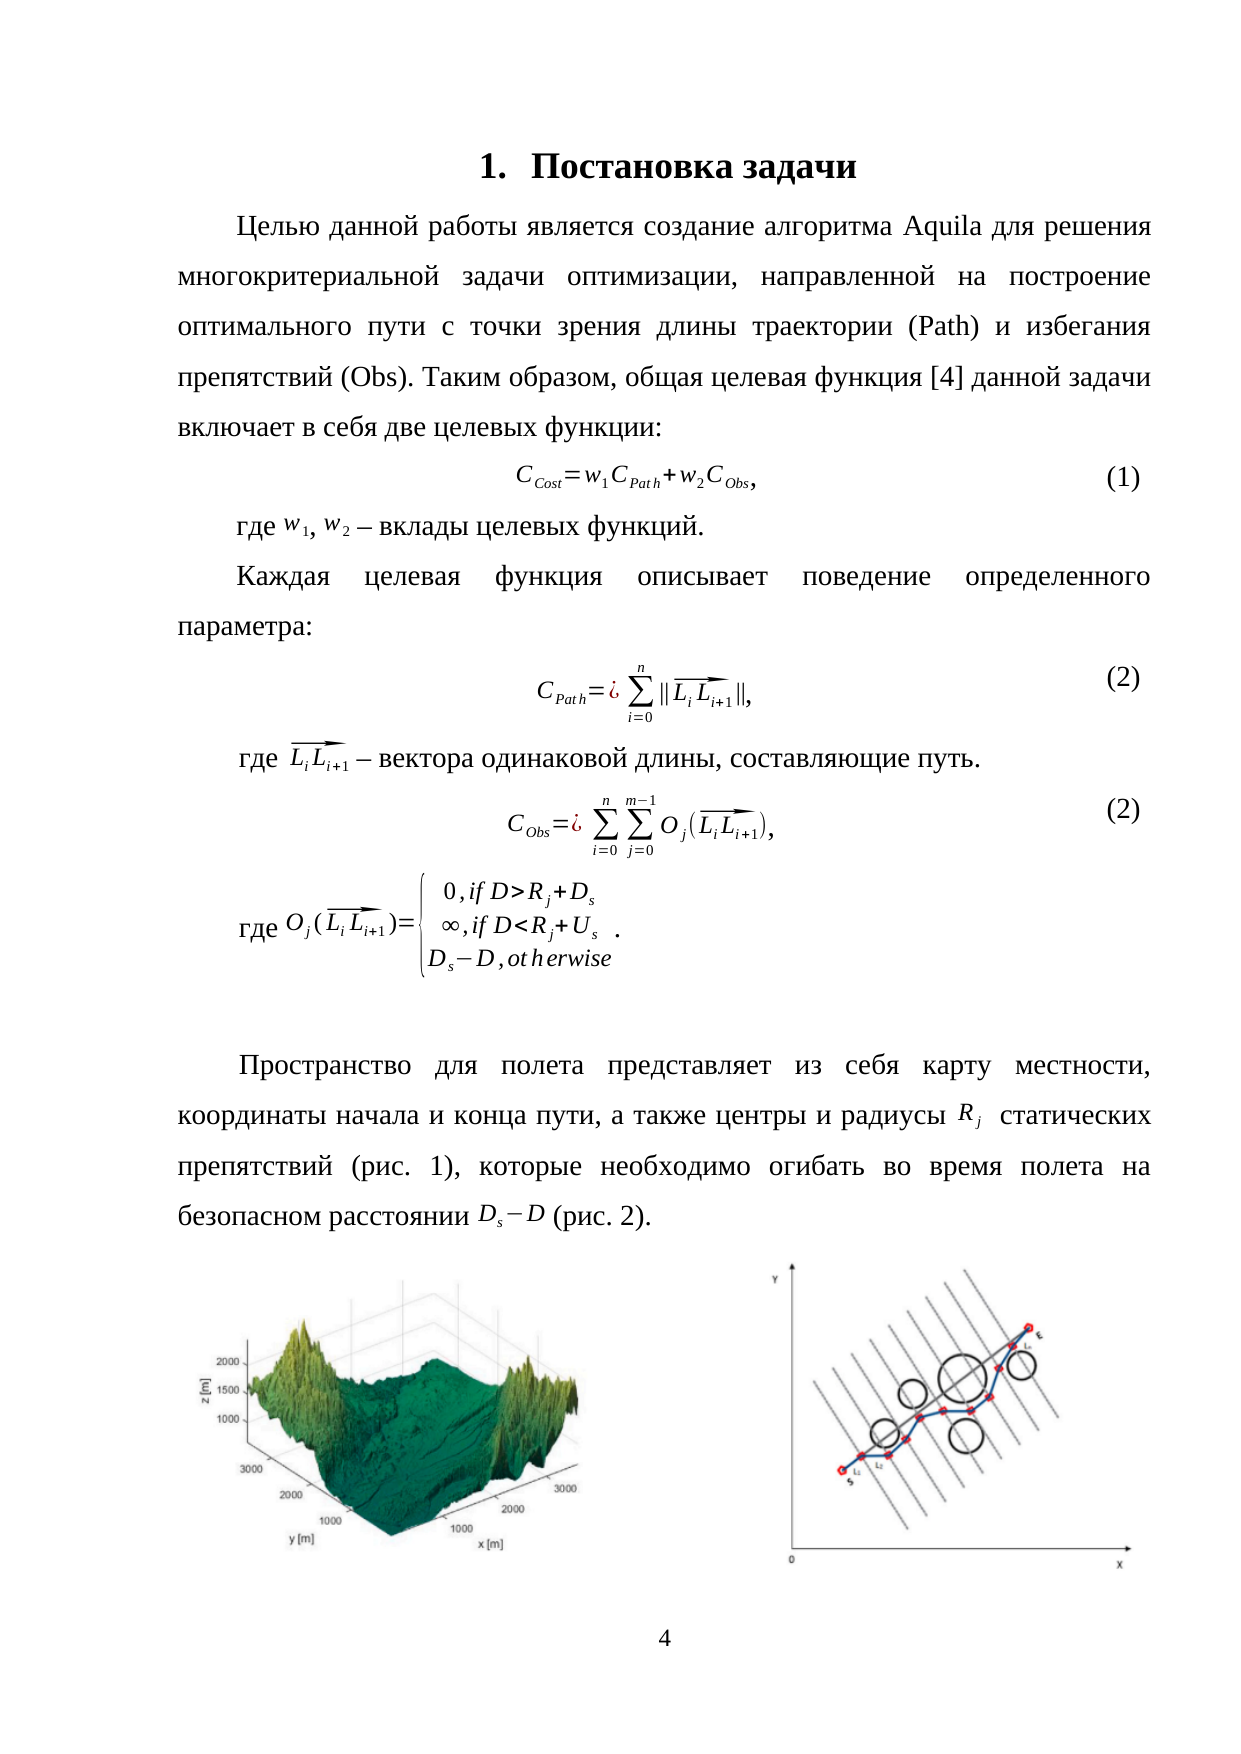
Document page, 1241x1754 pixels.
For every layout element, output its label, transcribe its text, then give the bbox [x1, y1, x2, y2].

subtitle Постановка задачи [184, 143, 1152, 186]
table_header (2) [1095, 659, 1152, 740]
text Каждая целевая функция описывает поведение определенного параметра: [177, 558, 1152, 642]
picture [188, 1248, 1152, 1577]
text где , – вклады целевых функций. [177, 508, 1152, 541]
table_header , [177, 659, 1095, 740]
table_header (2) [1095, 791, 1152, 873]
text где . [177, 873, 1152, 980]
text Целью данной работы является создание алгоритма Aquila для решения многокритериальной задачи оптимизации, направленной на построение оптимального пути с точки зрения длины траектории (Path) и избегания препятствий (Obs). Таким образом, общая целевая функция [4] данной задачи включает в себя две целевых функции: [177, 208, 1152, 443]
table_header , [177, 791, 1095, 873]
table_header (1) [1095, 459, 1152, 508]
table_header , [177, 459, 1095, 508]
text Пространство для полета представляет из себя карту местности, координаты начала и конца пути, а также центры и радиусы статических препятствий (рис. 1), которые необходимо огибать во время полета на безопасном расстоянии (рис. 2). [177, 1047, 1152, 1232]
text где – вектора одинаковой длины, составляющие путь. [177, 740, 1152, 774]
table_header [177, 1249, 1152, 1591]
